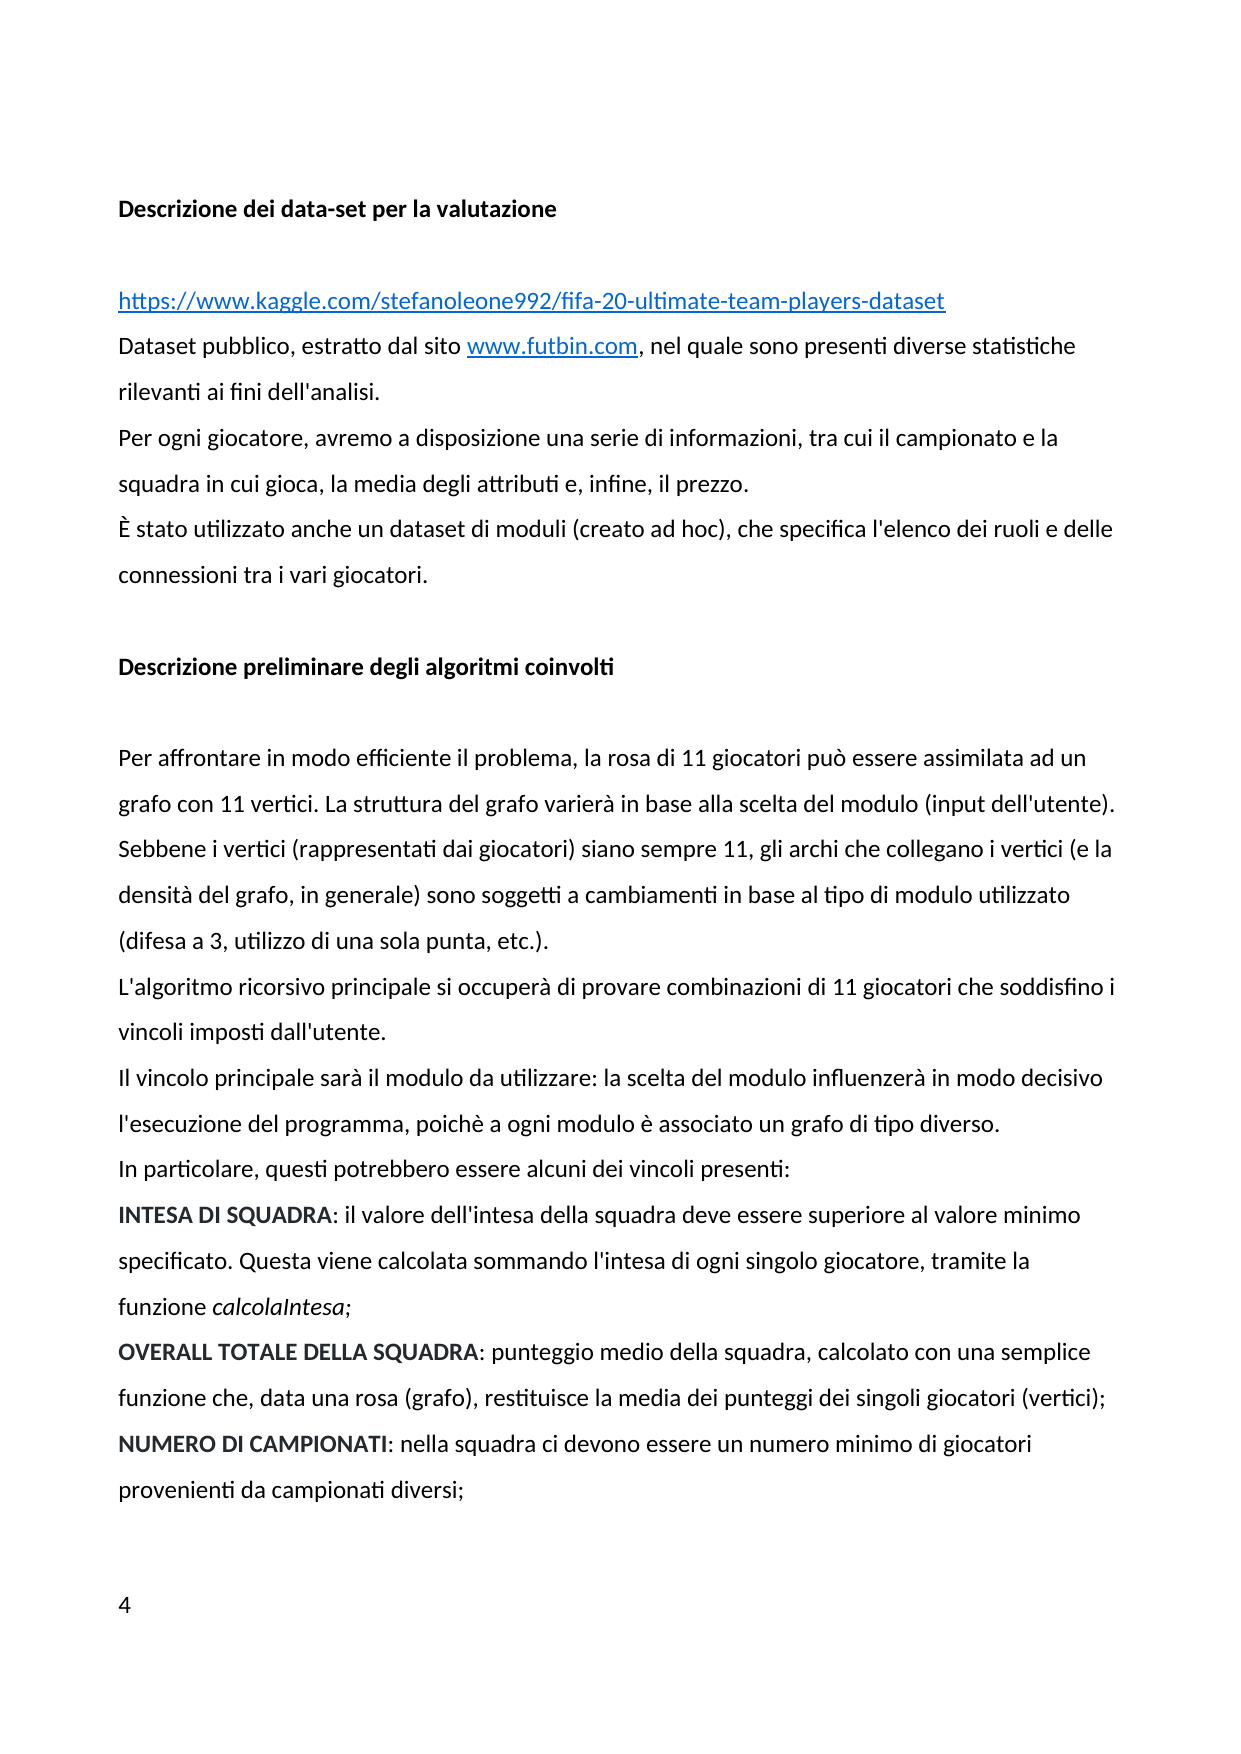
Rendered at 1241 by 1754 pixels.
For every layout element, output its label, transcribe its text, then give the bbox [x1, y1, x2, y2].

text Descrizione dei data-set per la valutazione [118, 193, 1122, 224]
text È stato utilizzato anche un dataset di moduli (creato ad hoc), che specifica l'elenco dei ruoli e delle connessioni tra i vari giocatori. [118, 513, 1122, 590]
text NUMERO DI CAMPIONATI: nella squadra ci devono essere un numero minimo di giocatori provenienti da campionati diversi; [118, 1428, 1122, 1504]
text Per affrontare in modo efficiente il problema, la rosa di 11 giocatori può essere assimilata ad un grafo con 11 vertici. La struttura del grafo varierà in base alla scelta del modulo (input dell'utente). Sebbene i vertici (rappresentati dai giocatori) siano sempre 11, gli archi che collegano i vertici (e la densità del grafo, in generale) sono soggetti a cambiamenti in base al tipo di modulo utilizzato (difesa a 3, utilizzo di una sola punta, etc.). [118, 742, 1122, 956]
text OVERALL TOTALE DELLA SQUADRA: punteggio medio della squadra, calcolato con una semplice funzione che, data una rosa (grafo), restituisce la media dei punteggi dei singoli giocatori (vertici); [118, 1337, 1122, 1413]
text Dataset pubblico, estratto dal sito www.futbin.com, nel quale sono presenti diverse statistiche rilevanti ai fini dell'analisi. Per ogni giocatore, avremo a disposizione una serie di informazioni, tra cui il campionato e la squadra in cui gioca, la media degli attributi e, infine, il prezzo. [118, 331, 1122, 498]
text https://www.kaggle.com/stefanoleone992/fifa-20-ultimate-team-players-dataset [118, 285, 1122, 315]
text INTESA DI SQUADRA: il valore dell'intesa della squadra deve essere superiore al valore minimo specificato. Questa viene calcolata sommando l'intesa di ogni singolo giocatore, tramite la funzione calcolaIntesa; [118, 1199, 1122, 1321]
text Descrizione preliminare degli algoritmi coinvolti [118, 651, 1122, 681]
text L'algoritmo ricorsivo principale si occuperà di provare combinazioni di 11 giocatori che soddisfino i vincoli imposti dall'utente. Il vincolo principale sarà il modulo da utilizzare: la scelta del modulo influenzerà in modo decisivo l'esecuzione del programma, poichè a ogni modulo è associato un grafo di tipo diverso. In particolare, questi potrebbero essere alcuni dei vincoli presenti: [118, 971, 1122, 1184]
